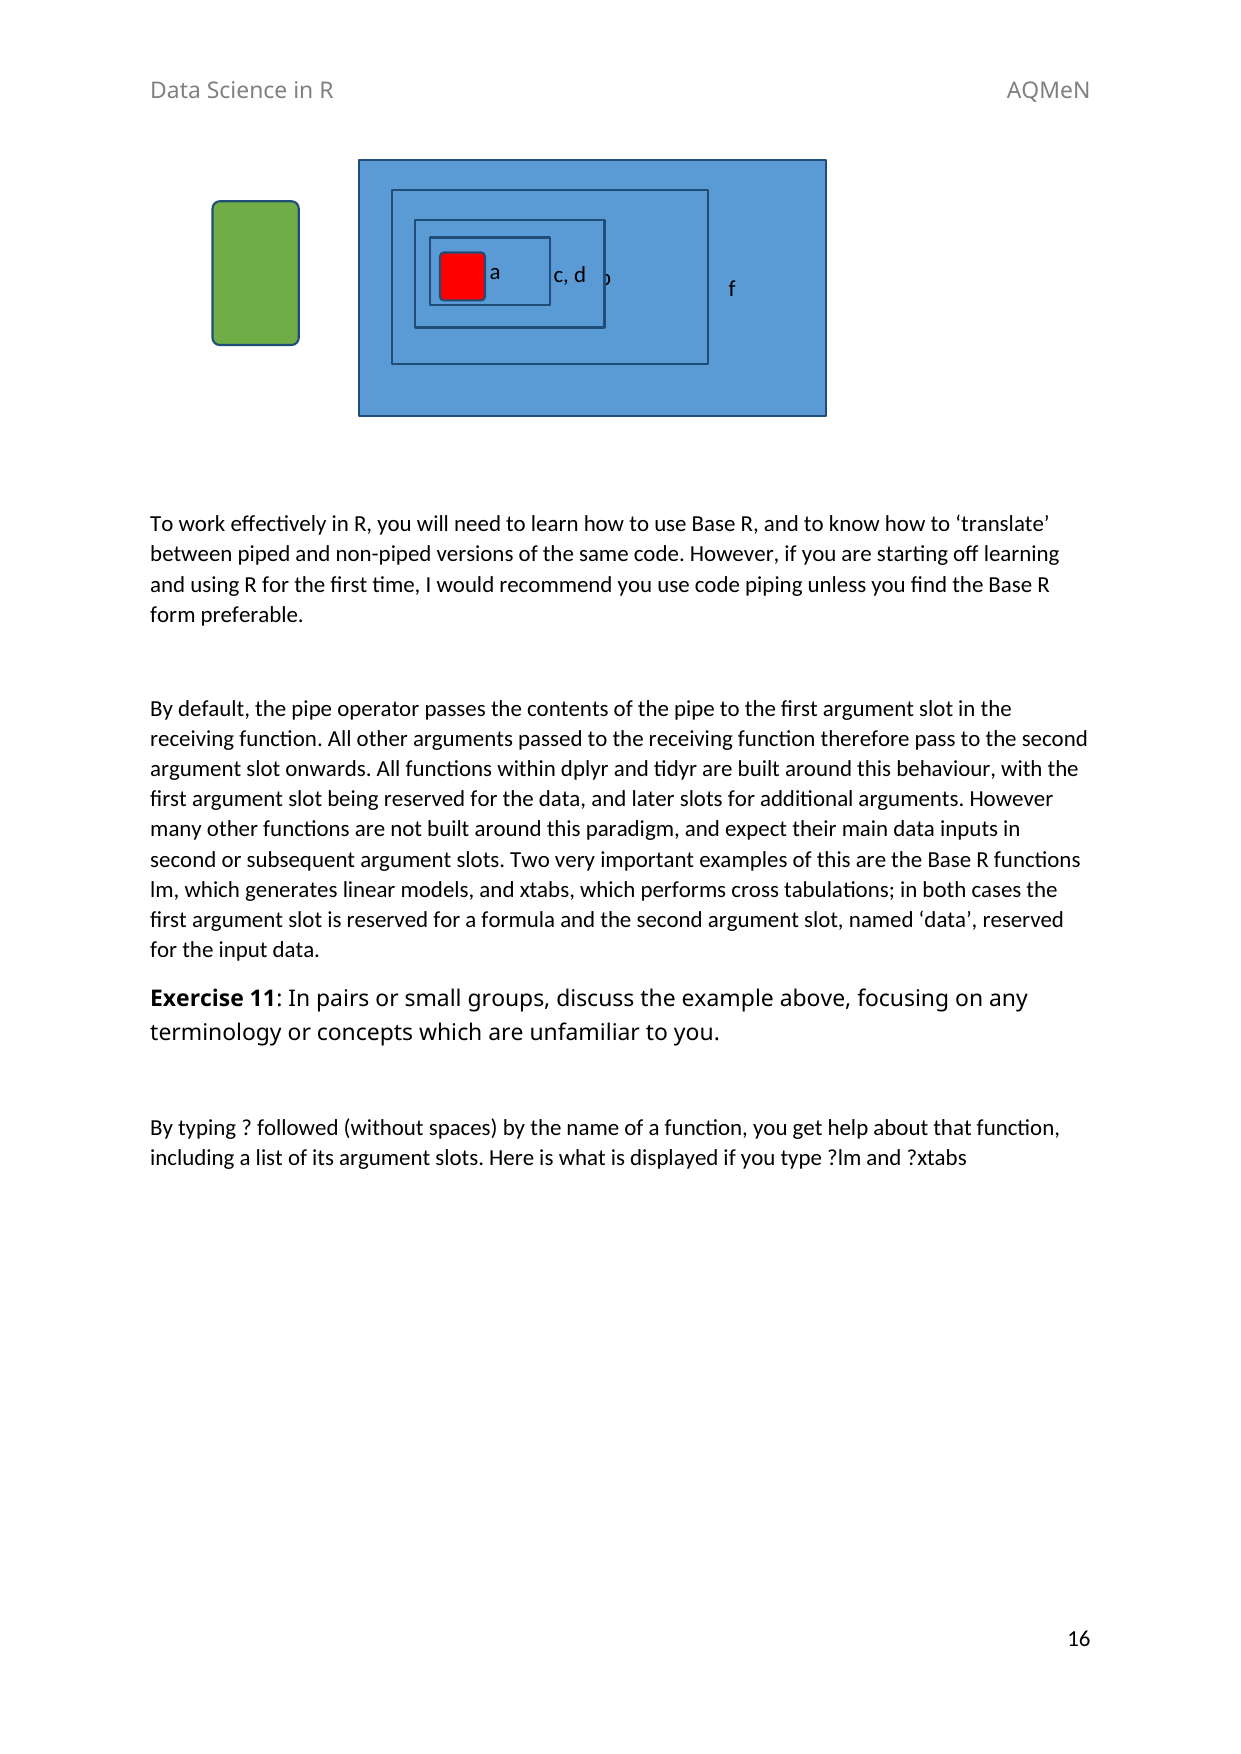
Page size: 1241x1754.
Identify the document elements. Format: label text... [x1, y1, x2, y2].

text By default, the pipe operator passes the contents of the pipe to the first argument slot in the receiving function. All other arguments passed to the receiving function therefore pass to the second argument slot onwards. All functions within dplyr and tidyr are built around this behaviour, with the first argument slot being reserved for the data, and later slots for additional arguments. However many other functions are not built around this paradigm, and expect their main data inputs in second or subsequent argument slots. Two very important examples of this are the Base R functions lm, which generates linear models, and xtabs, which performs cross tabulations; in both cases the first argument slot is reserved for a formula and the second argument slot, named ‘data’, reserved for the input data. [150, 694, 1090, 963]
text Exercise 11: In pairs or small groups, discuss the example above, focusing on any terminology or concepts which are unfamiliar to you. [150, 982, 1090, 1047]
text By typing ? followed (without spaces) by the name of a function, you get help about that function, including a list of its argument slots. Here is what is displayed if you type ?lm and ?xtabs [150, 1113, 1090, 1172]
text To work effectively in R, you will need to learn how to use Base R, and to know how to ‘translate’ between piped and non-piped versions of the same code. However, if you are starting off learning and using R for the first time, I would recommend you use code piping unless you find the Base R form preferable. [150, 509, 1090, 628]
